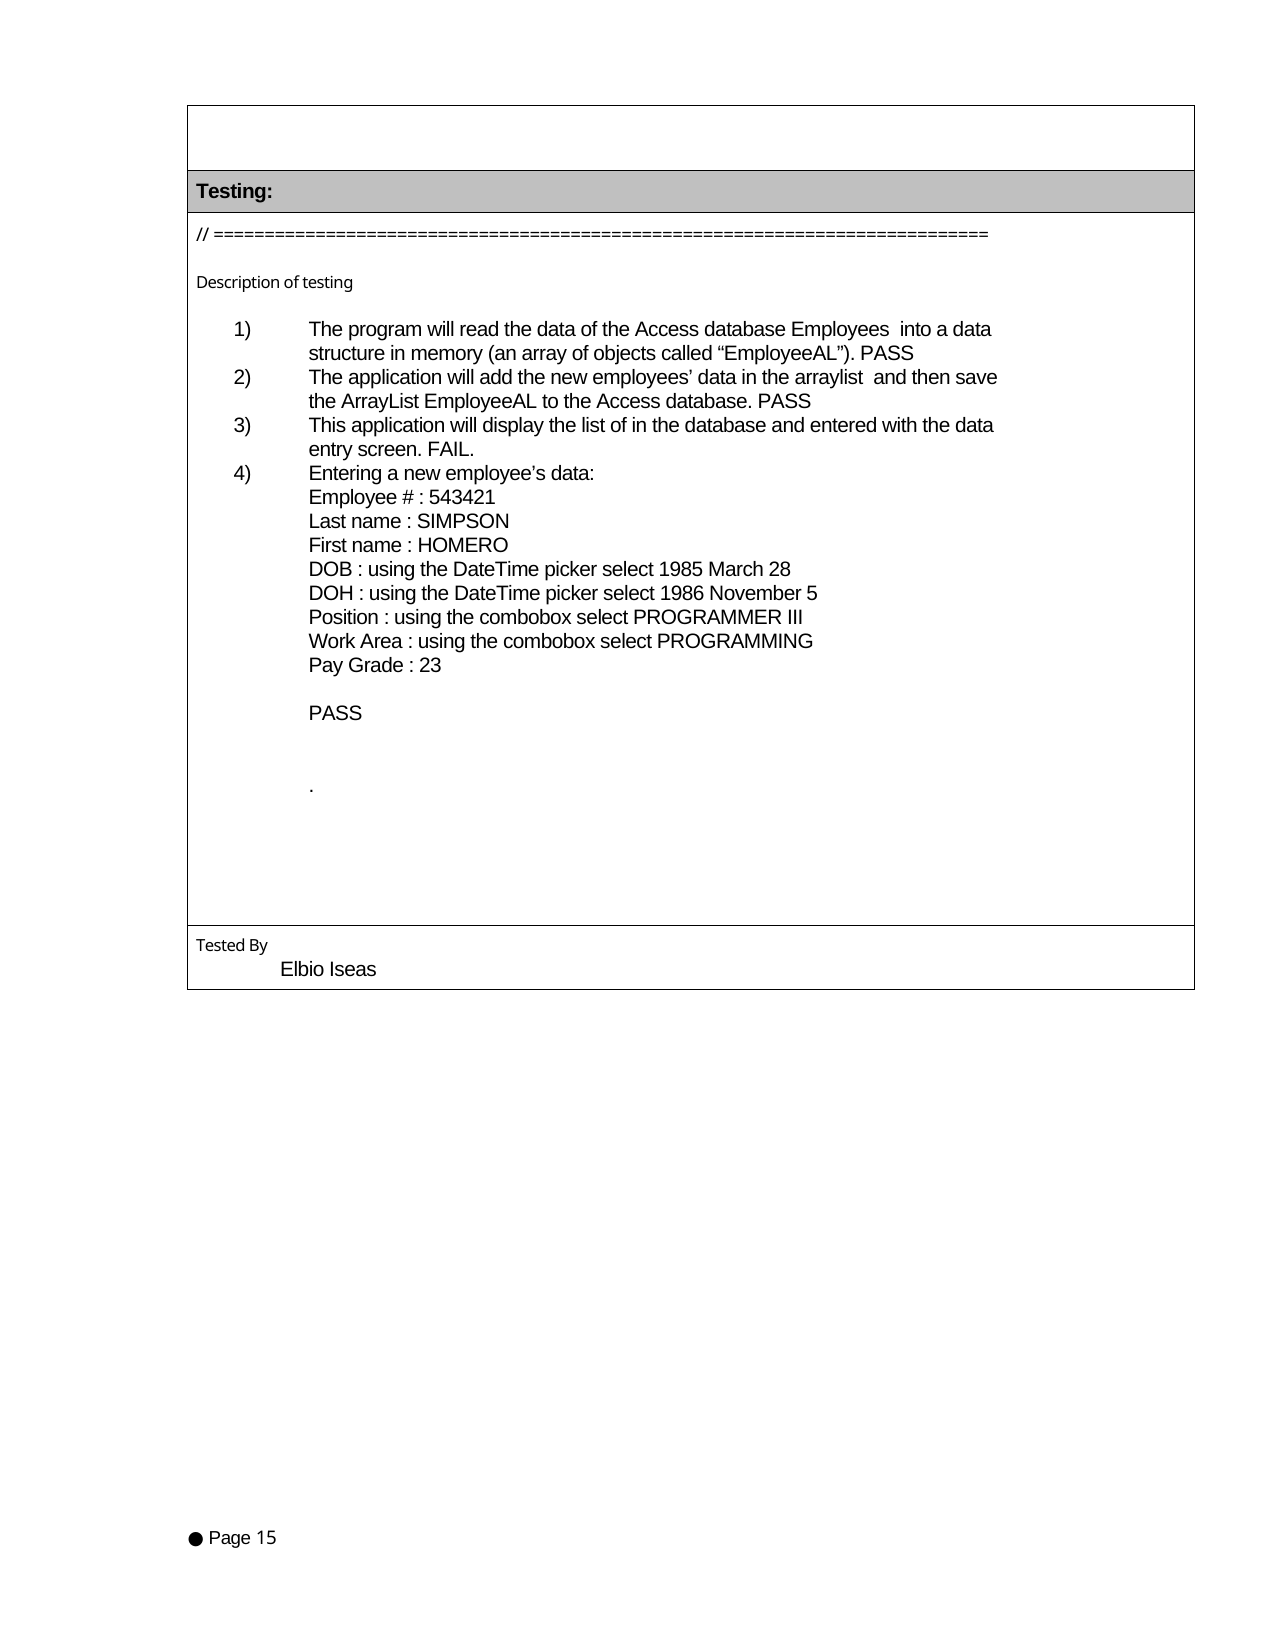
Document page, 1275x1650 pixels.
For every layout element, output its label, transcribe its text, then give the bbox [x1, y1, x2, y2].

table_cell Tested By Elbio Iseas [188, 926, 1194, 989]
table_cell // ============================================================================ Description of testing The program will read the data of the Access database Employees into a data structure in memory (an array of objects called “EmployeeAL”). PASS The application will add the new employees’ data in the arraylist and then save the ArrayList EmployeeAL to the Access database. PASS This application will display the list of in the database and entered with the data entry screen. FAIL. Entering a new employee’s data: Employee # : 543421 Last name : SIMPSON First name : HOMERO DOB : using the DateTime picker select 1985 March 28 DOH : using the DateTime picker select 1986 November 5 Position : using the combobox select PROGRAMMER III Work Area : using the combobox select PROGRAMMING Pay Grade : 23 PASS . [188, 213, 1194, 924]
table_cell Testing: [188, 171, 1194, 212]
table_cell [188, 106, 1194, 170]
